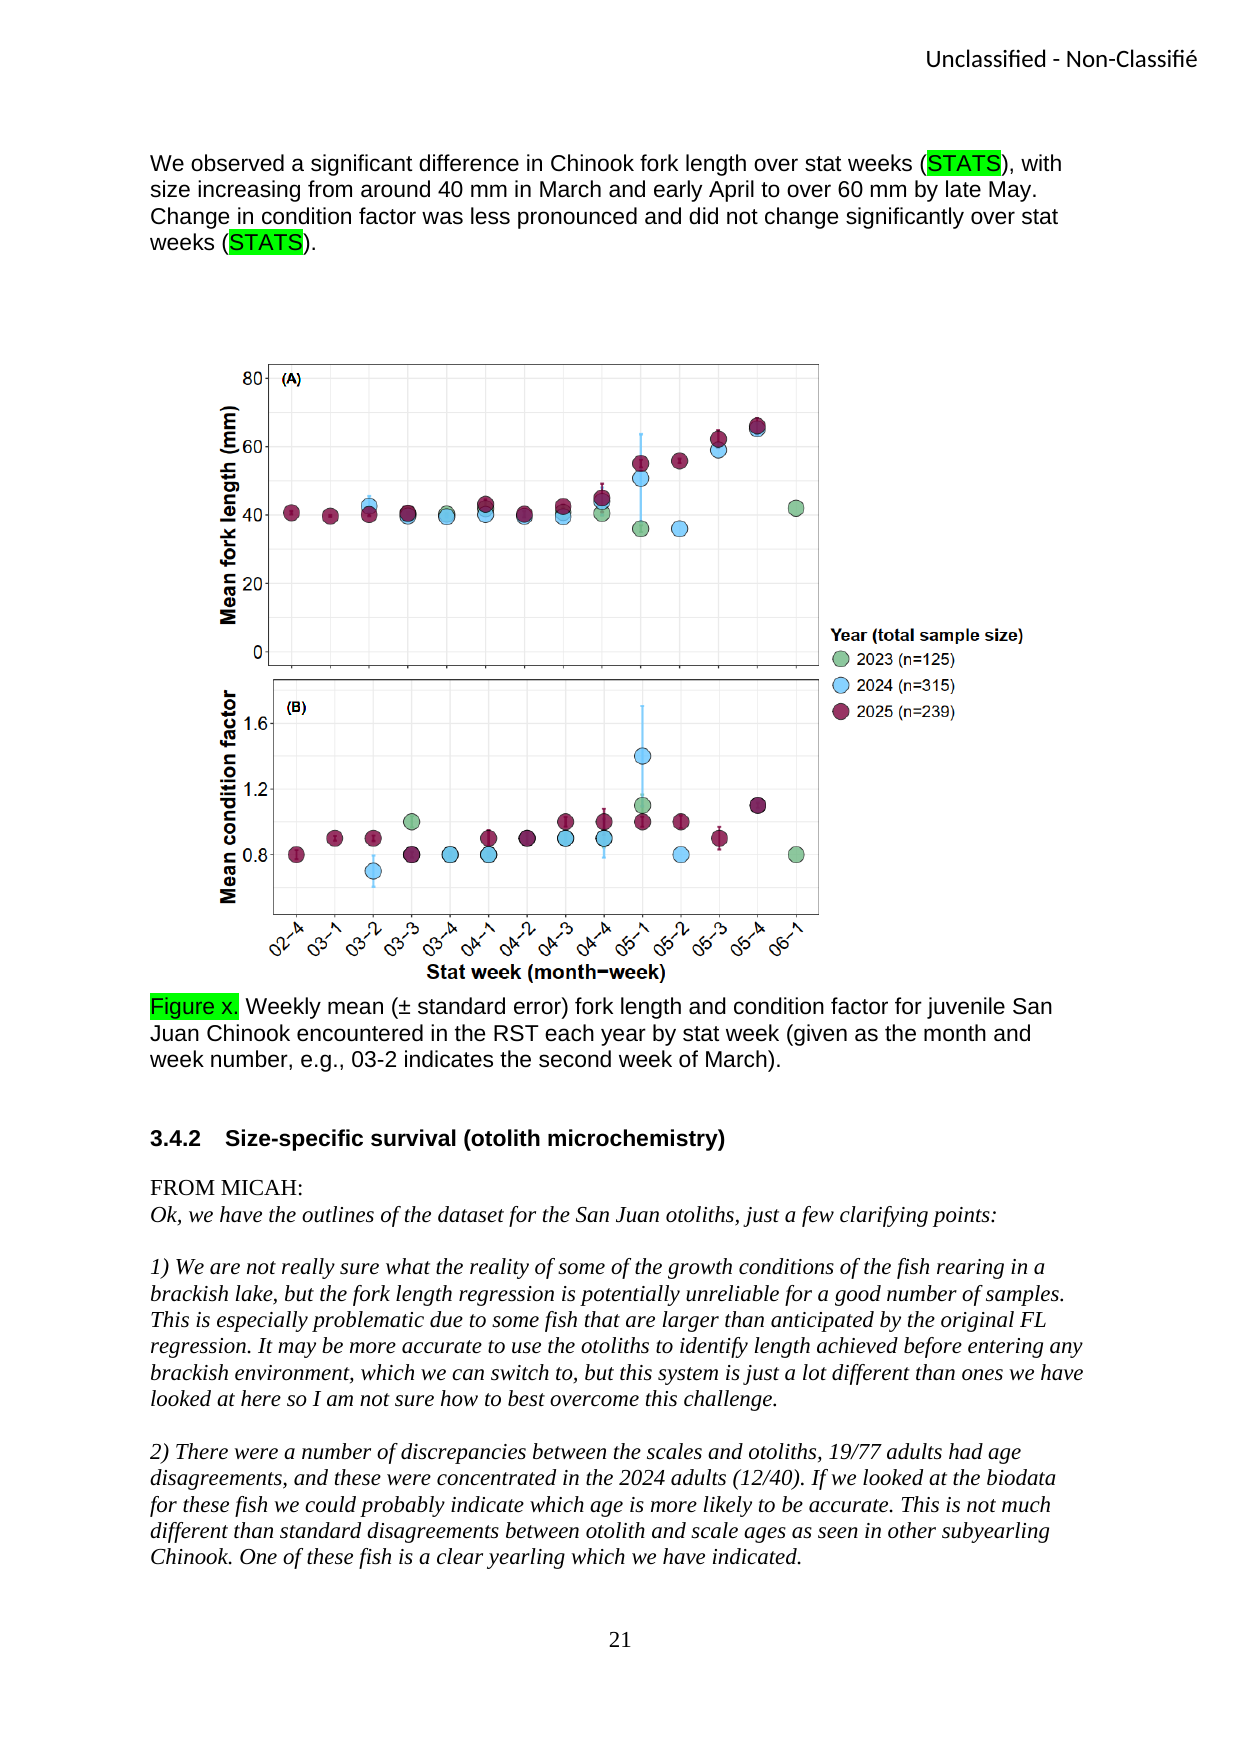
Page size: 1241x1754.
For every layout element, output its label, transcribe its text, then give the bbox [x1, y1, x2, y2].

text FROM MICAH: [150, 1174, 1090, 1201]
text We observed a significant difference in Chinook fork length over stat weeks (STATS), with size increasing from around 40 mm in March and early April to over 60 mm by late May. Change in condition factor was less pronounced and did not change significantly over stat weeks (STATS). [150, 150, 1090, 255]
text 1) We are not really sure what the reality of some of the growth conditions of the fish rearing in a brackish lake, but the fork length regression is potentially unreliable for a good number of samples. This is especially problematic due to some fish that are larger than anticipated by the original FL regression. It may be more accurate to use the otoliths to identify length achieved before entering any brackish environment, which we can switch to, but this system is just a lot different than ones we have looked at here so I am not sure how to best overcome this challenge. [150, 1253, 1090, 1412]
text Ok, we have the outlines of the dataset for the San Juan otoliths, just a few clarifying points: [150, 1201, 1090, 1227]
text Figure x. Weekly mean (± standard error) fork length and condition factor for juvenile San Juan Chinook encountered in the RST each year by stat week (given as the month and week number, e.g., 03-2 indicates the second week of March). [150, 993, 1090, 1072]
picture [216, 360, 1023, 982]
subtitle Size-specific survival (otolith microchemistry) [150, 1125, 1090, 1151]
text 2) There were a number of discrepancies between the scales and otoliths, 19/77 adults had age disagreements, and these were concentrated in the 2024 adults (12/40). If we looked at the biodata for these fish we could probably indicate which age is more likely to be accurate. This is not much different than standard disagreements between otolith and scale ages as seen in other subyearling Chinook. One of these fish is a clear yearling which we have indicated. [150, 1438, 1090, 1570]
